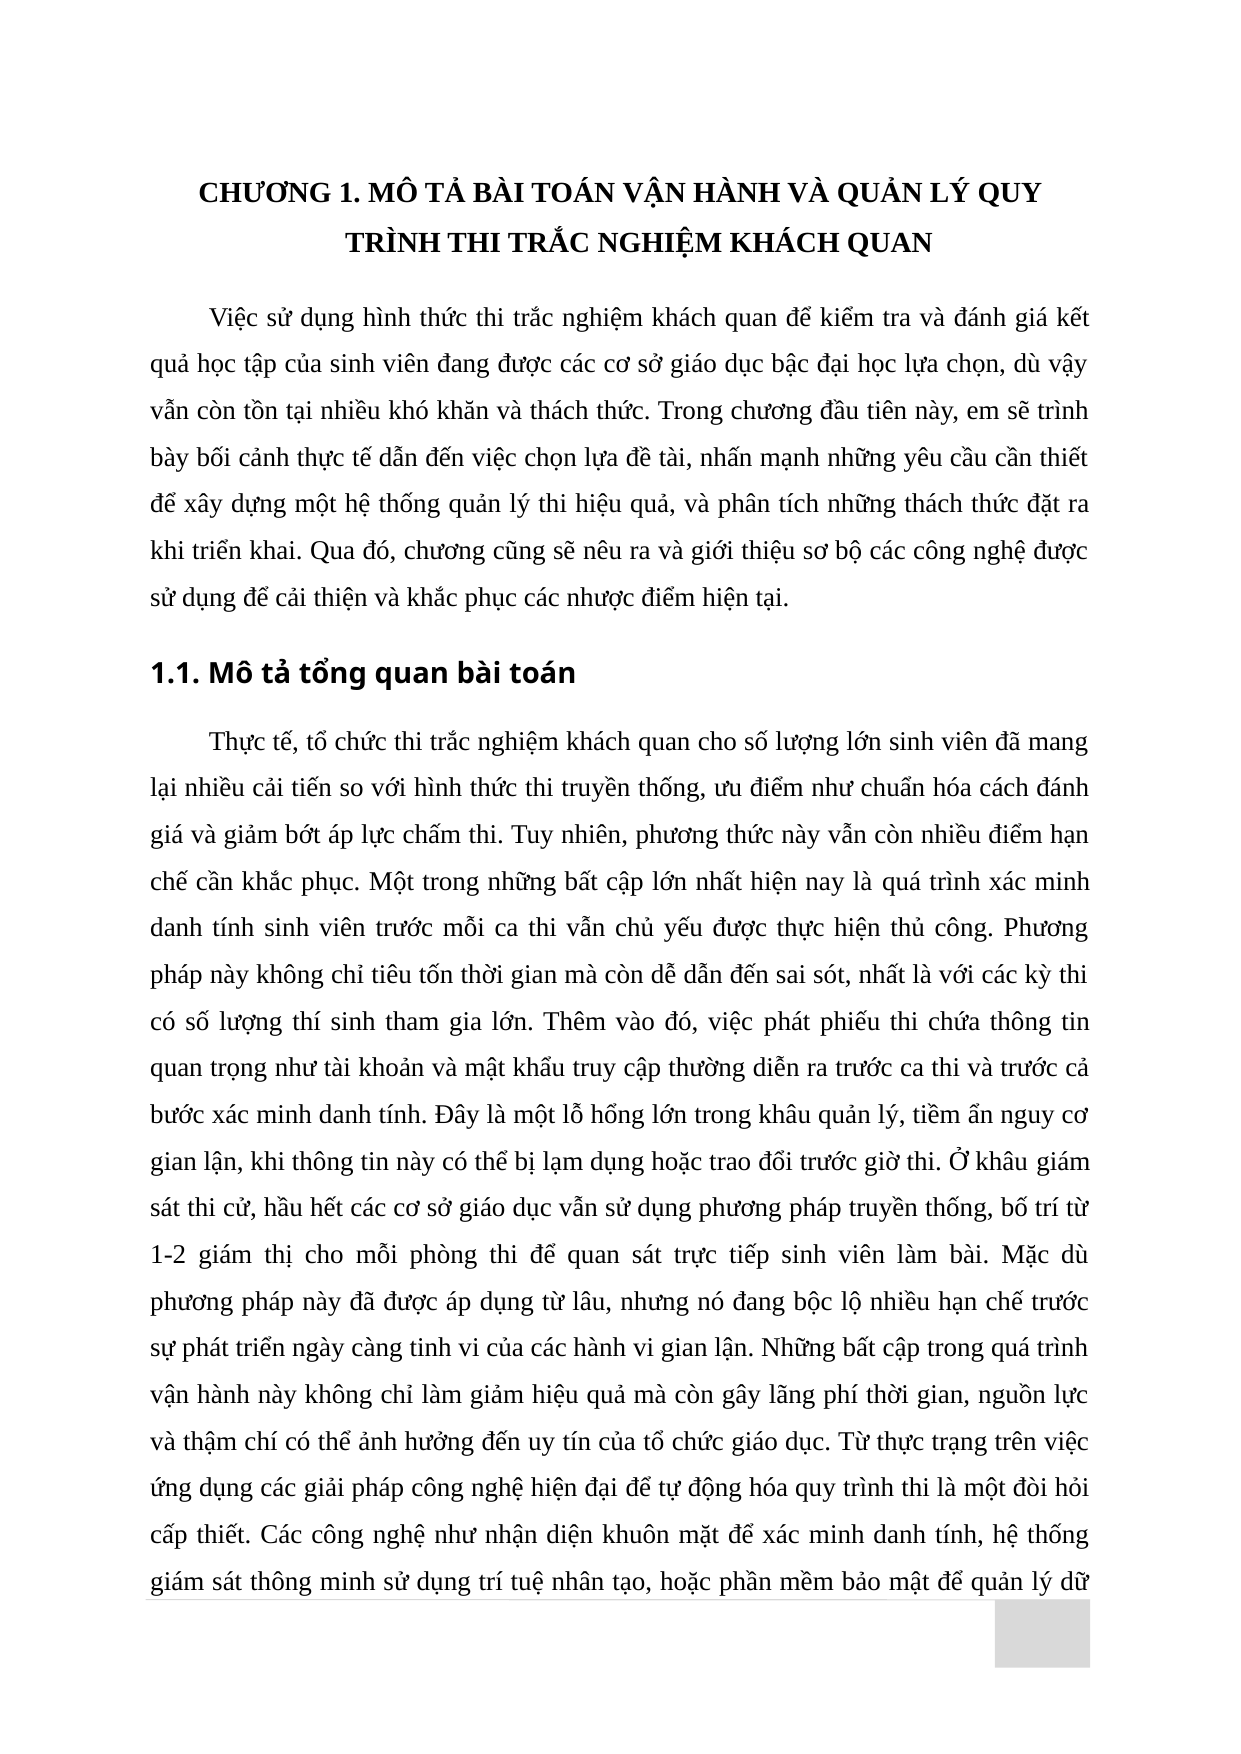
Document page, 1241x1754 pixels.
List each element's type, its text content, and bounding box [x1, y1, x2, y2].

text MÔ TẢ BÀI TOÁN VẬN HÀNH VÀ QUẢN LÝ QUY TRÌNH THI TRẮC NGHIỆM KHÁCH QUAN [150, 175, 1090, 259]
text Việc sử dụng hình thức thi trắc nghiệm khách quan để kiểm tra và đánh giá kết quả học tập của sinh viên đang được các cơ sở giáo dục bậc đại học lựa chọn, dù vậy vẫn còn tồn tại nhiều khó khăn và thách thức. Trong chương đầu tiên này, em sẽ trình bày bối cảnh thực tế dẫn đến việc chọn lựa đề tài, nhấn mạnh những yêu cầu cần thiết để xây dựng một hệ thống quản lý thi hiệu quả, và phân tích những thách thức đặt ra khi triển khai. Qua đó, chương cũng sẽ nêu ra và giới thiệu sơ bộ các công nghệ được sử dụng để cải thiện và khắc phục các nhược điểm hiện tại. [150, 301, 1090, 612]
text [150, 725, 1090, 1596]
text Mô tả tổng quan bài toán [150, 652, 1090, 692]
